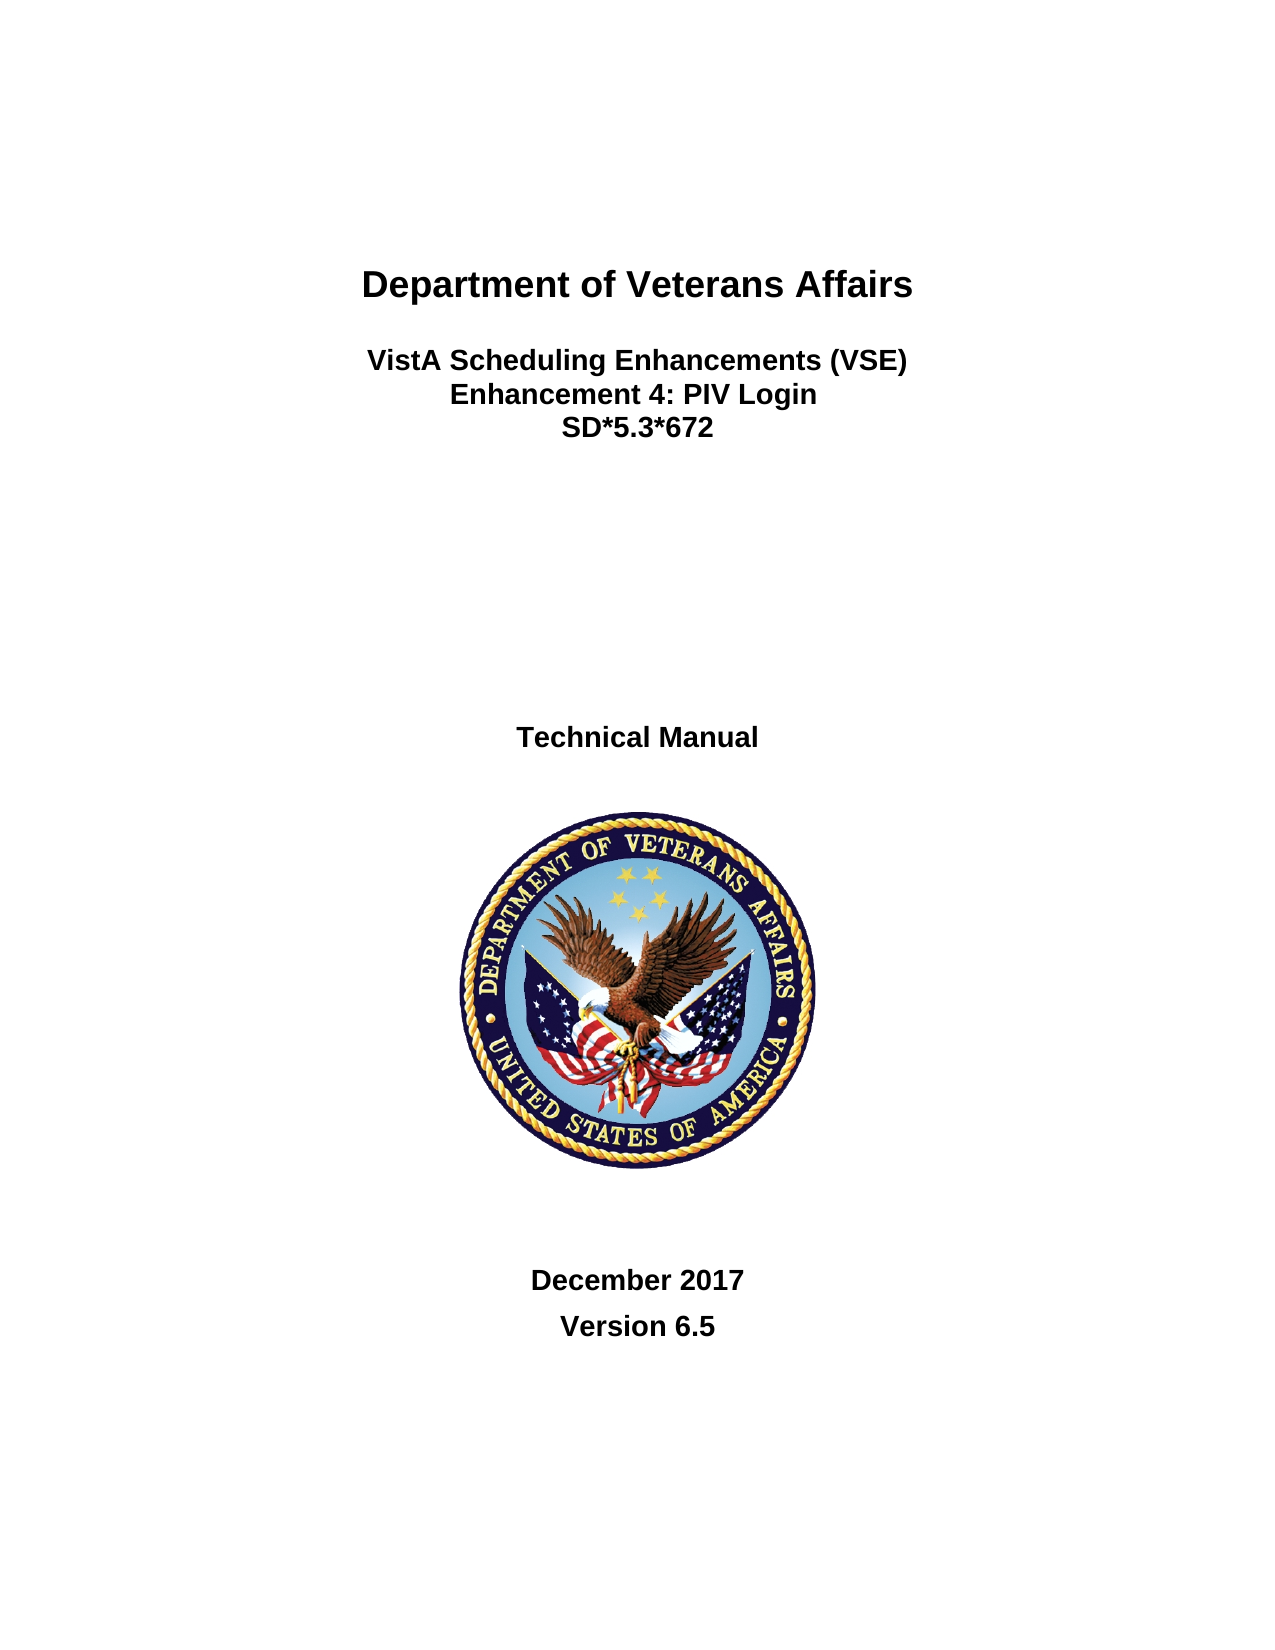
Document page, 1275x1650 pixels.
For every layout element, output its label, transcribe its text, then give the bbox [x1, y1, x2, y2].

title December 2017 [150, 1263, 1125, 1297]
title Version 6.5 [150, 1309, 1125, 1343]
picture [459, 812, 816, 1169]
title Department of Veterans Affairs [150, 262, 1125, 306]
title VistA Scheduling Enhancements (VSE) Enhancement 4: PIV Login SD*5.3*672 [150, 343, 1125, 477]
title Technical Manual [150, 720, 1125, 753]
